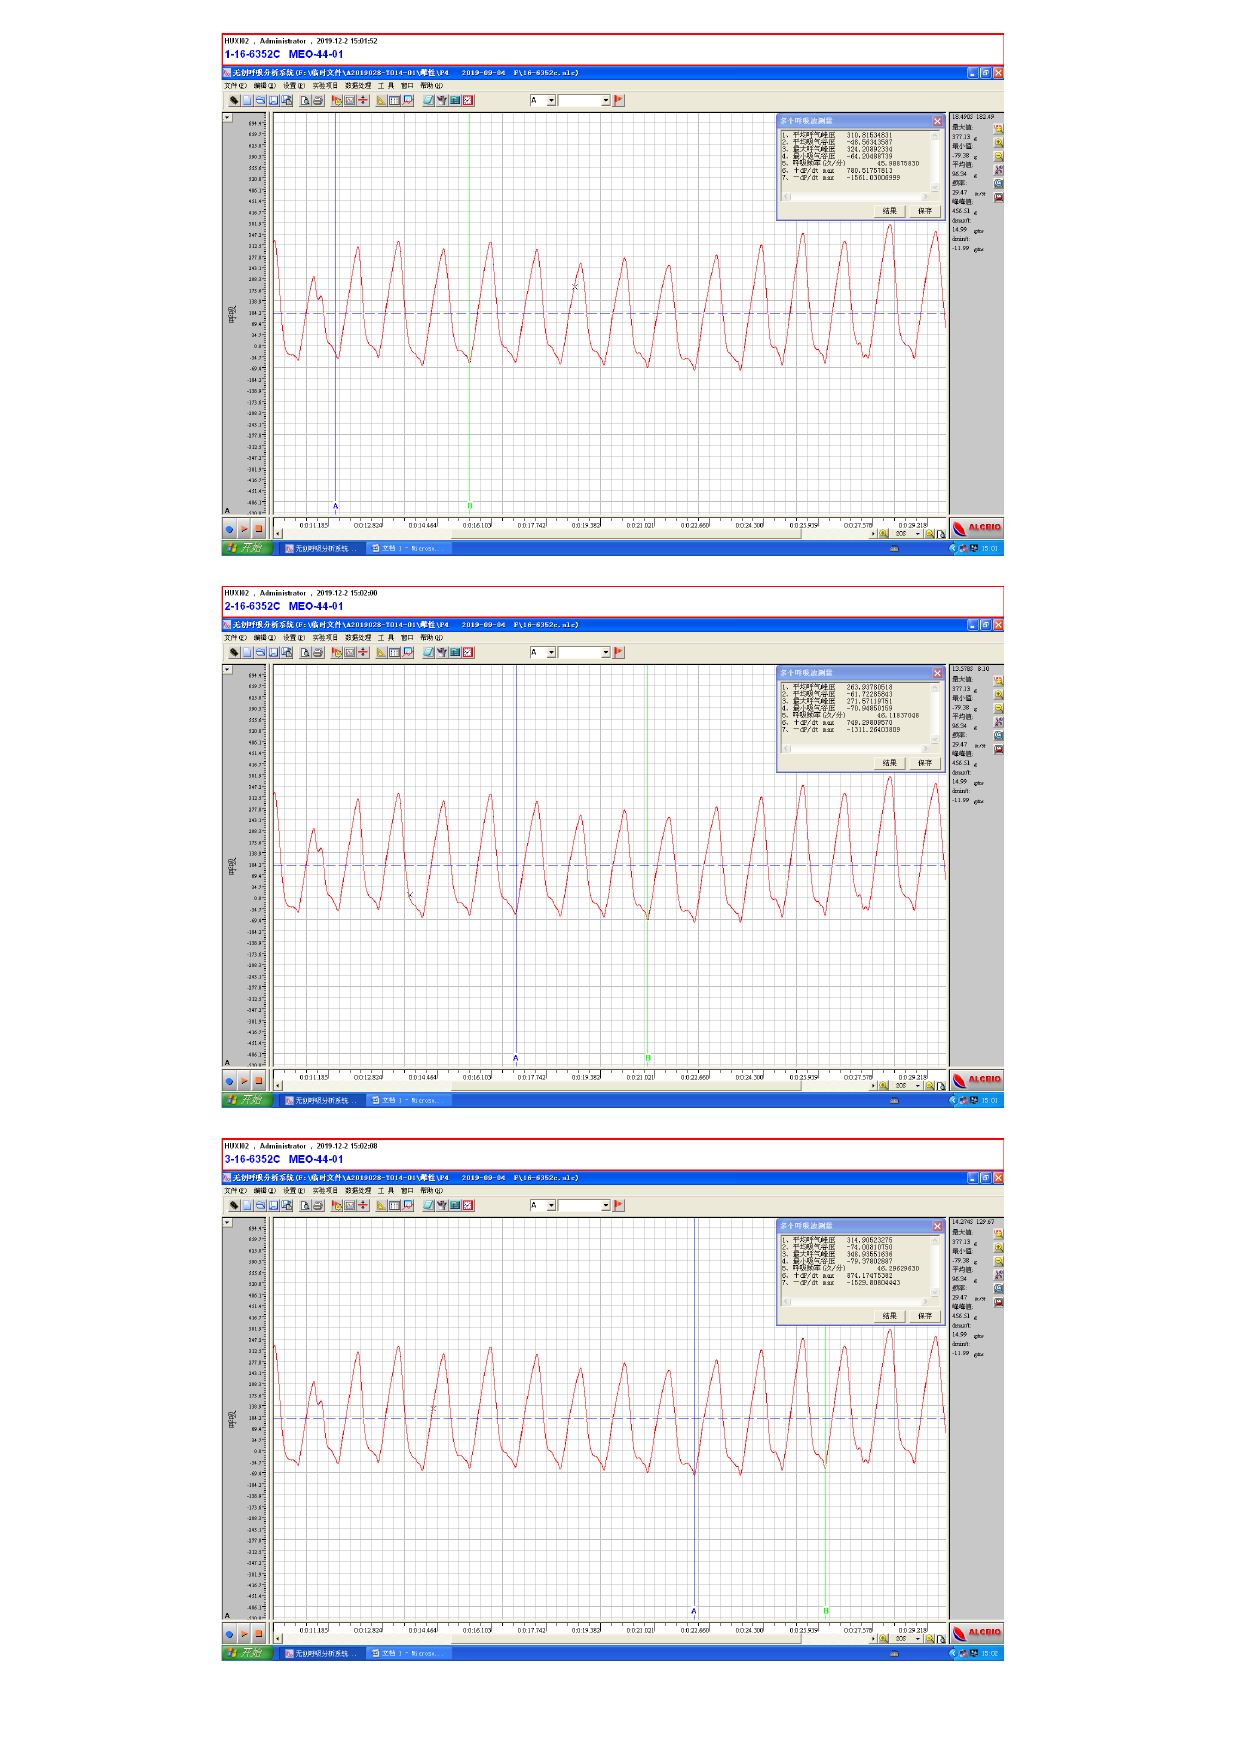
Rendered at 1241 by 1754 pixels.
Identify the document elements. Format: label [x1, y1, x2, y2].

picture [221, 33, 1004, 556]
picture [221, 586, 1004, 1108]
picture [221, 1138, 1004, 1661]
